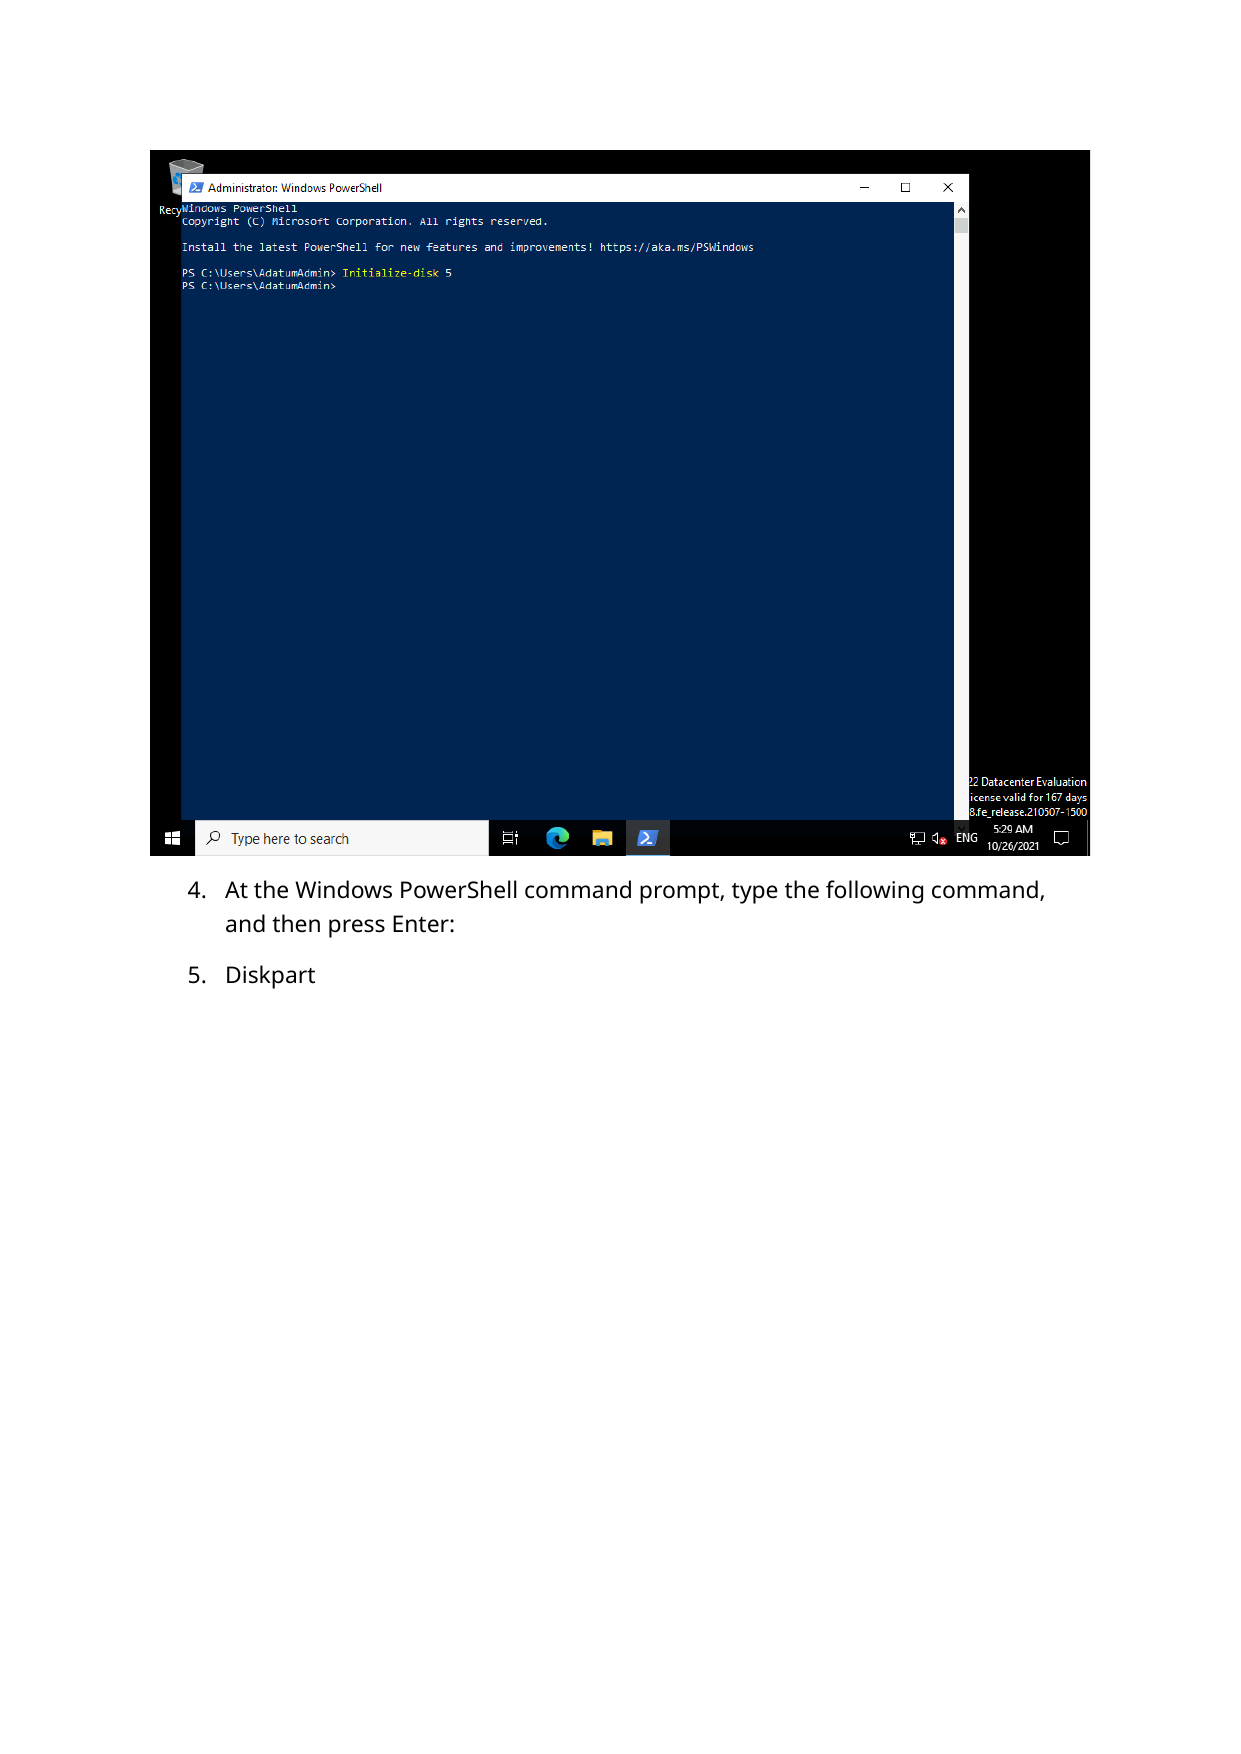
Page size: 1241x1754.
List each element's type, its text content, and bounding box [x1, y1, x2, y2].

picture [150, 150, 1091, 856]
list Diskpart [187, 958, 1090, 990]
list At the Windows PowerShell command prompt, type the following command, and then press Enter: [187, 874, 1090, 939]
